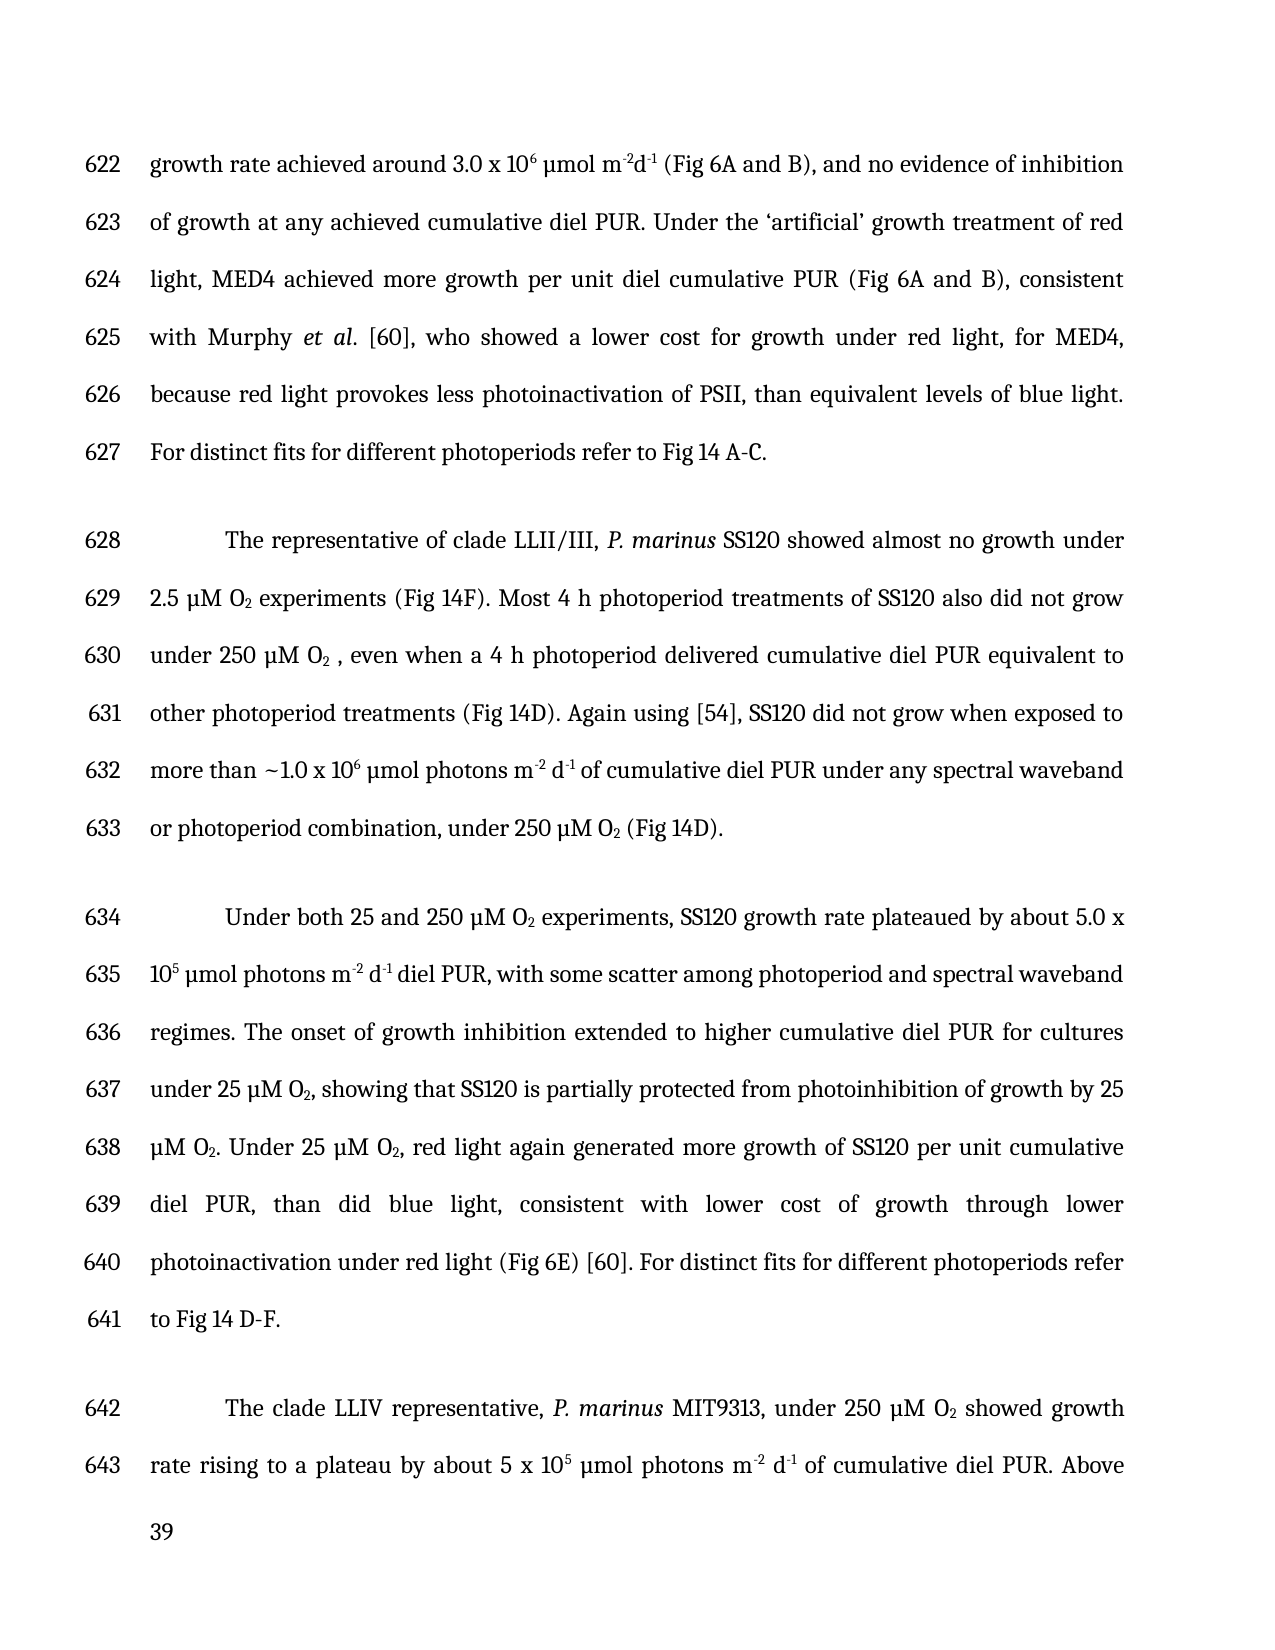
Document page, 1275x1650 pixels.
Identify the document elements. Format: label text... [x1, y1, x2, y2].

text The representative of clade LLII/III, P. marinus SS120 showed almost no growth under 2.5 µM O2 experiments (Fig 14F). Most 4 h photoperiod treatments of SS120 also did not grow under 250 µM O2 , even when a 4 h photoperiod delivered cumulative diel PUR equivalent to other photoperiod treatments (Fig 14D). Again using [54], SS120 did not grow when exposed to more than ~1.0 x 106 µmol photons m-2 d-1 of cumulative diel PUR under any spectral waveband or photoperiod combination, under 250 µM O2 (Fig 14D). [150, 526, 1125, 842]
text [150, 1394, 1125, 1480]
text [150, 150, 1125, 466]
text Under both 25 and 250 µM O2 experiments, SS120 growth rate plateaued by about 5.0 x 105 µmol photons m-2 d-1 diel PUR, with some scatter among photoperiod and spectral waveband regimes. The onset of growth inhibition extended to higher cumulative diel PUR for cultures under 25 µM O2, showing that SS120 is partially protected from photoinhibition of growth by 25 µM O2. Under 25 µM O2, red light again generated more growth of SS120 per unit cumulative diel PUR, than did blue light, consistent with lower cost of growth through lower photoinactivation under red light (Fig 6E) [60]. For distinct fits for different photoperiods refer to Fig 14 D-F. [150, 902, 1125, 1334]
